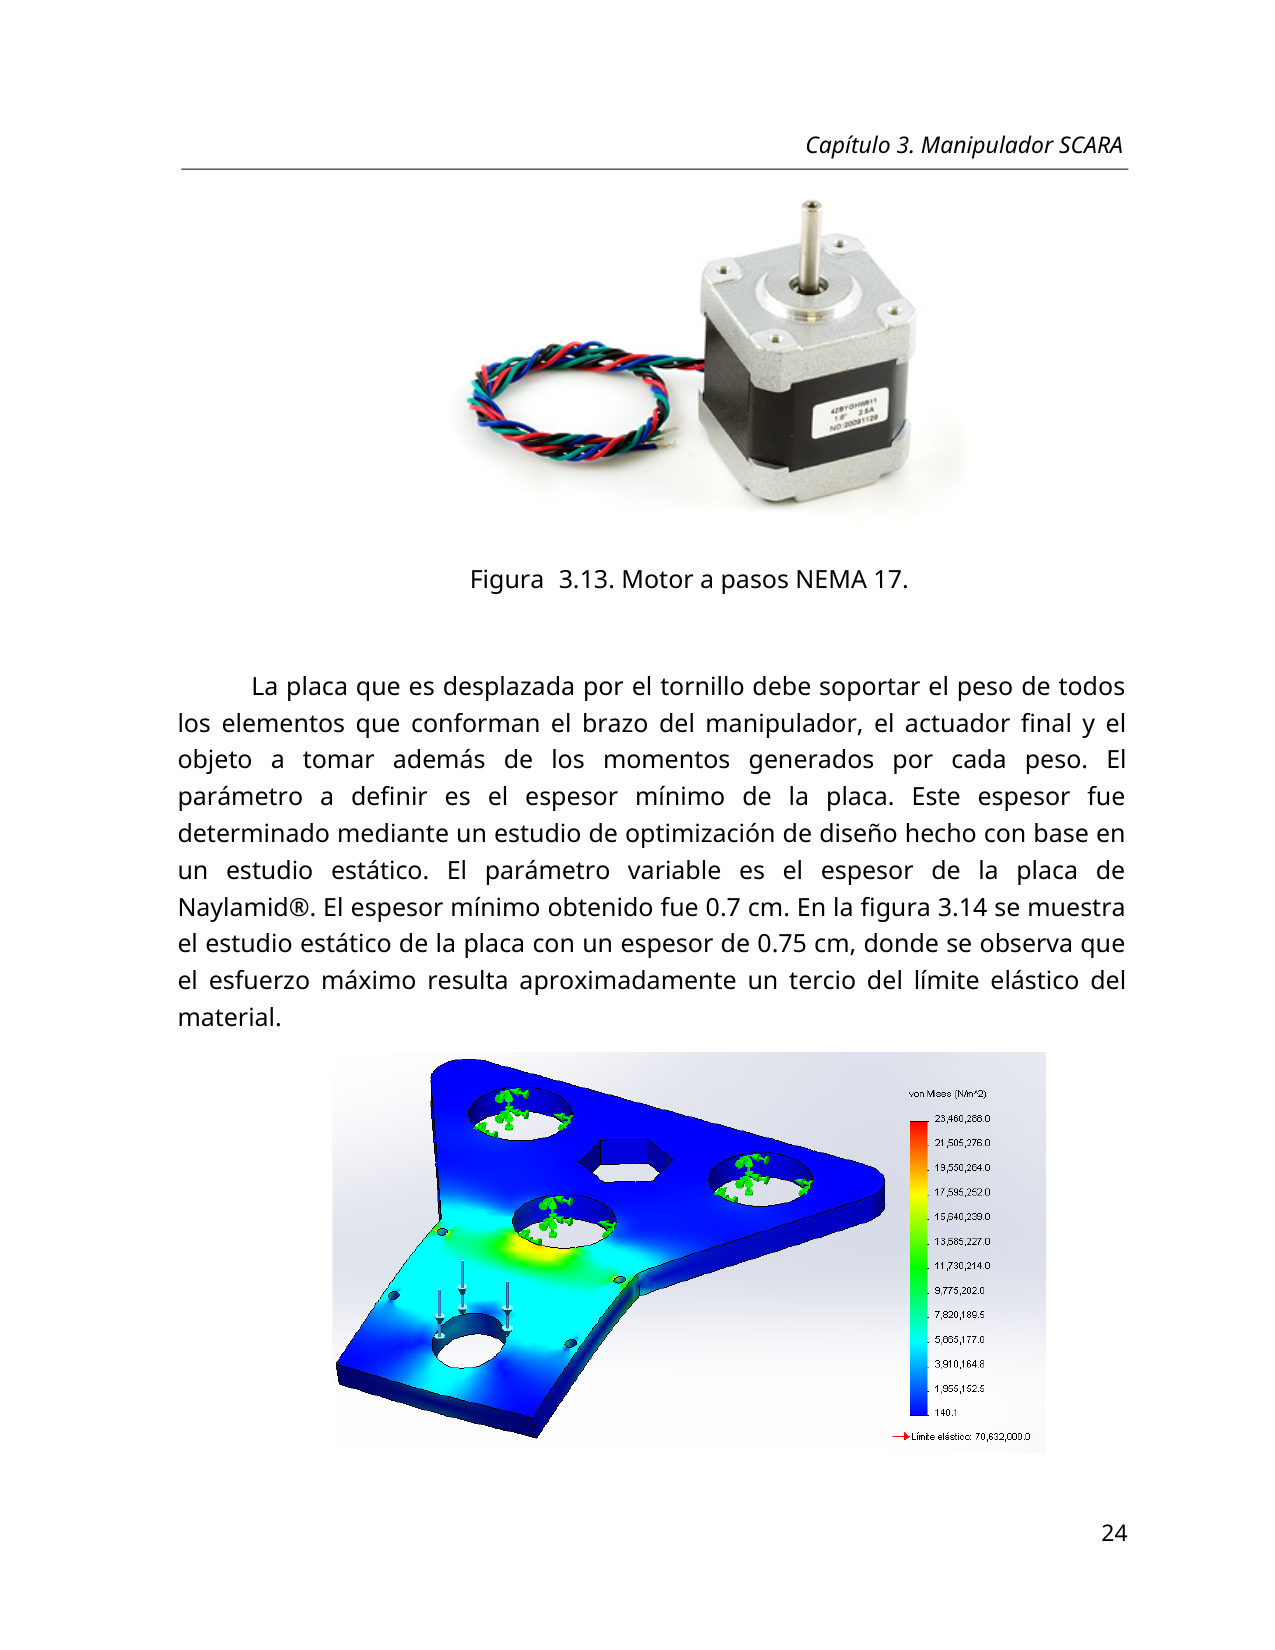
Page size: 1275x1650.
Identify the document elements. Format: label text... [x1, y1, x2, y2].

picture [407, 177, 971, 543]
text Figura153.13. Motor a pasos NEMA 17. [177, 562, 1127, 596]
text La placa que es desplazada por el tornillo debe soportar el peso de todos los elementos que conforman el brazo del manipulador, el actuador final y el objeto a tomar además de los momentos generados por cada peso. El parámetro a definir es el espesor mínimo de la placa. Este espesor fue determinado mediante un estudio de optimización de diseño hecho con base en un estudio estático. El parámetro variable es el espesor de la placa de Naylamid®. El espesor mínimo obtenido fue 0.7 cm. En la figura 3.14 se muestra el estudio estático de la placa con un espesor de 0.75 cm, donde se observa que el esfuerzo máximo resulta aproximadamente un tercio del límite elástico del material. [177, 668, 1127, 1033]
picture [332, 1052, 1047, 1453]
